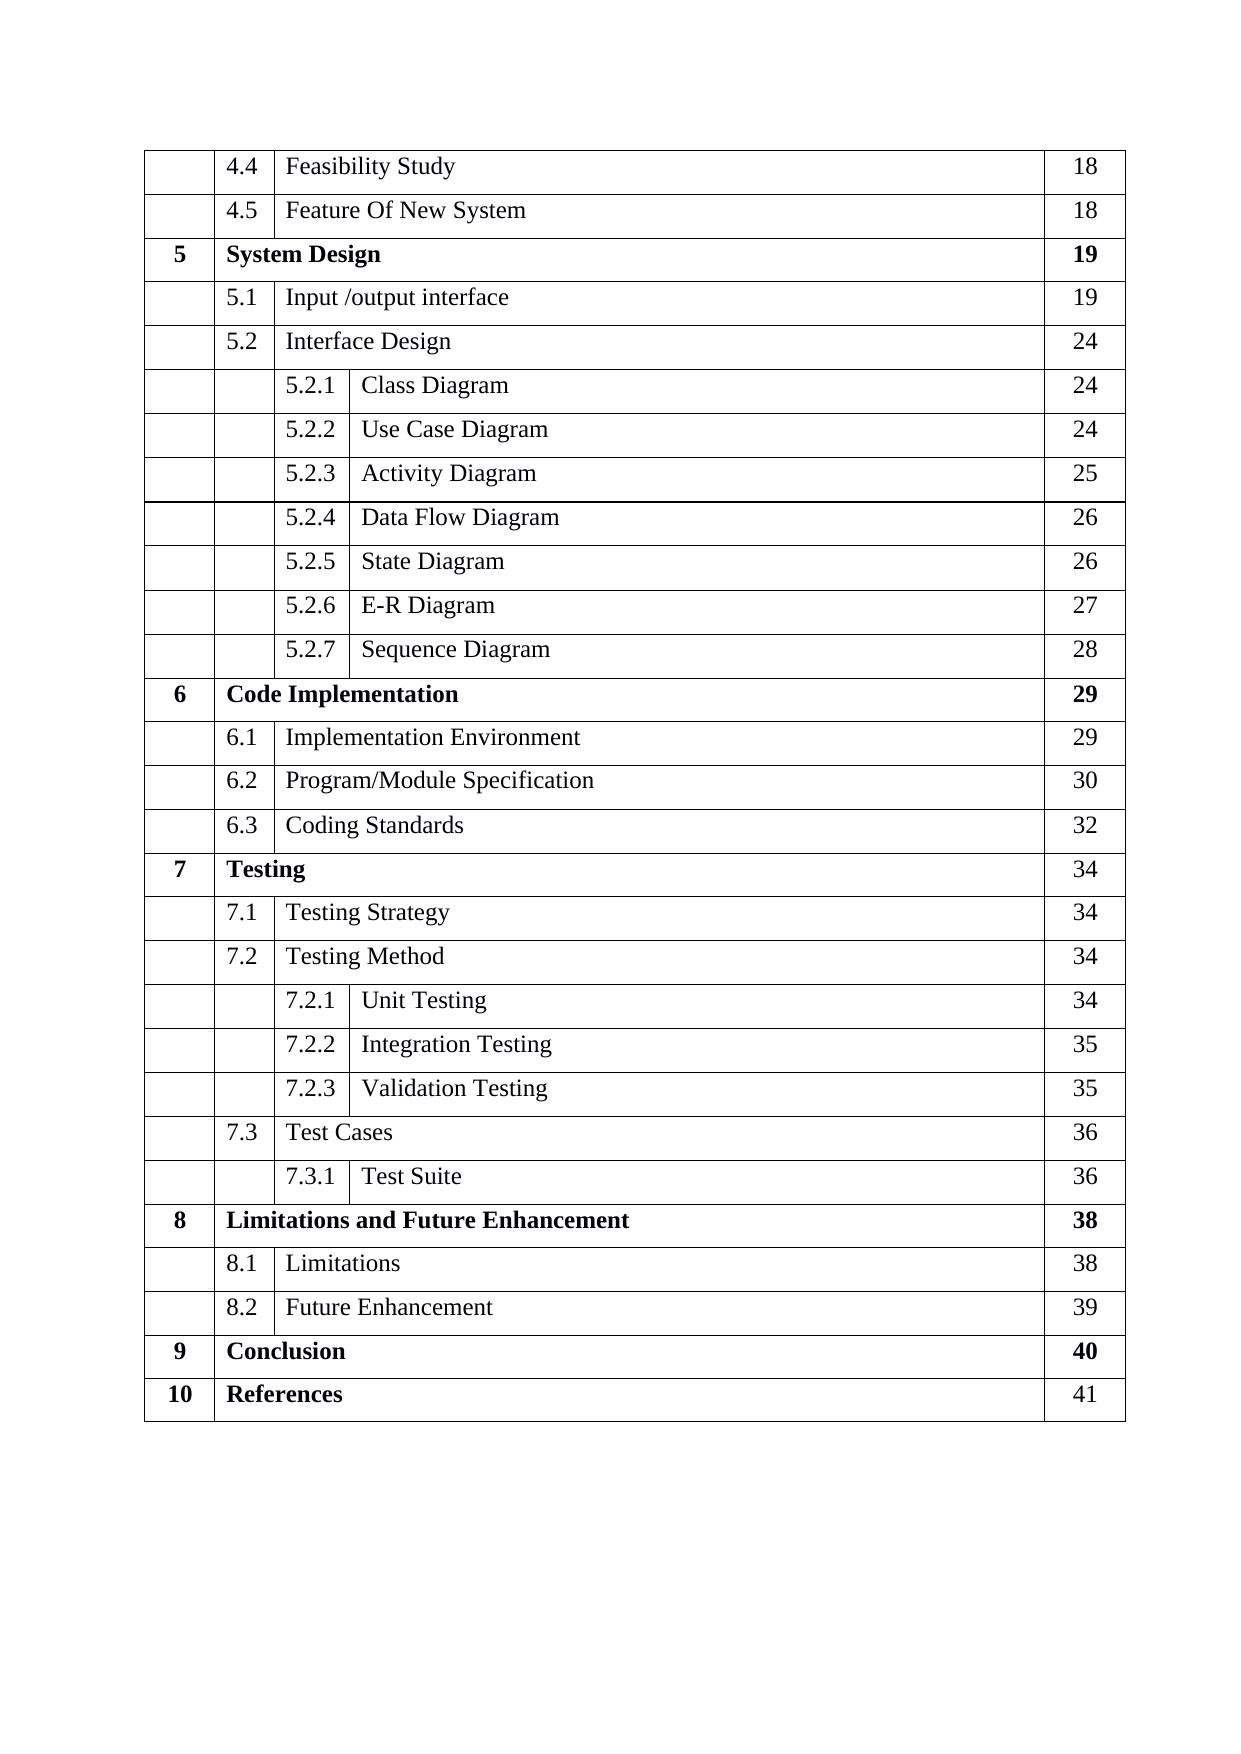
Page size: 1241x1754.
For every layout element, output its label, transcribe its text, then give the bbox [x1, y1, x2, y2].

table_cell 5.2.6 [275, 591, 349, 633]
table_cell Code Implementation [215, 679, 1044, 721]
table_cell 35 [1045, 1073, 1125, 1116]
table_cell [145, 1029, 214, 1072]
table_cell Feasibility Study [275, 151, 1044, 194]
table_cell 7.3 [215, 1117, 274, 1160]
table_cell [145, 722, 214, 764]
table_cell Test Cases [275, 1117, 1044, 1160]
table_cell 7 [145, 854, 214, 896]
table_cell [215, 546, 274, 589]
table_cell [145, 591, 214, 633]
table_cell Interface Design [275, 326, 1044, 369]
table_cell 24 [1045, 370, 1125, 413]
table_cell [145, 635, 214, 678]
table_cell Limitations [275, 1248, 1044, 1291]
table_cell 5.2.7 [275, 635, 349, 678]
table_cell [215, 370, 274, 413]
table_cell Testing [215, 854, 1044, 896]
table_cell [145, 1248, 214, 1291]
table_cell 29 [1045, 722, 1125, 764]
table_cell System Design [215, 239, 1044, 281]
table_cell [215, 1029, 274, 1072]
table_cell Testing Method [275, 941, 1044, 984]
table_cell 7.2.2 [275, 1029, 349, 1072]
table_cell 26 [1045, 503, 1125, 545]
table_cell 10 [145, 1379, 214, 1421]
table_cell Sequence Diagram [350, 635, 1044, 678]
table_cell 5.2.5 [275, 546, 349, 589]
table_cell 9 [145, 1336, 214, 1378]
table_cell [145, 897, 214, 940]
table_cell 34 [1045, 941, 1125, 984]
table_cell 36 [1045, 1161, 1125, 1204]
table_cell 36 [1045, 1117, 1125, 1160]
table_cell Implementation Environment [275, 722, 1044, 764]
table_cell 6.3 [215, 810, 274, 853]
table_cell [215, 635, 274, 678]
table_cell [145, 370, 214, 413]
table_cell 8.1 [215, 1248, 274, 1291]
table_cell [145, 1292, 214, 1335]
table_cell [145, 1073, 214, 1116]
table_cell 24 [1045, 326, 1125, 369]
table_cell 8 [145, 1205, 214, 1247]
table_cell Feature Of New System [275, 195, 1044, 238]
table_cell [145, 414, 214, 457]
table_cell Input /output interface [275, 282, 1044, 325]
table_cell Use Case Diagram [350, 414, 1044, 457]
table_cell [215, 1161, 274, 1204]
table_cell 28 [1045, 635, 1125, 678]
table_cell [145, 151, 214, 194]
table_cell 7.2.3 [275, 1073, 349, 1116]
table_cell [145, 985, 214, 1028]
table_cell 34 [1045, 985, 1125, 1028]
table_cell [215, 591, 274, 633]
table_cell 34 [1045, 854, 1125, 896]
table_cell 19 [1045, 282, 1125, 325]
table_cell 5.1 [215, 282, 274, 325]
table_cell [145, 546, 214, 589]
table_cell 7.1 [215, 897, 274, 940]
table_cell [145, 195, 214, 238]
table_cell 5.2.2 [275, 414, 349, 457]
table_cell Integration Testing [350, 1029, 1044, 1072]
table_cell 38 [1045, 1205, 1125, 1247]
table_cell 4.5 [215, 195, 274, 238]
table_cell 40 [1045, 1336, 1125, 1378]
table_cell 18 [1045, 195, 1125, 238]
table_cell 38 [1045, 1248, 1125, 1291]
table_cell Limitations and Future Enhancement [215, 1205, 1044, 1247]
table_cell Program/Module Specification [275, 766, 1044, 809]
table_cell 5.2.4 [275, 503, 349, 545]
table_cell State Diagram [350, 546, 1044, 589]
table_cell 34 [1045, 897, 1125, 940]
table_cell Validation Testing [350, 1073, 1044, 1116]
table_cell 7.2 [215, 941, 274, 984]
table_cell 27 [1045, 591, 1125, 633]
table_cell [145, 766, 214, 809]
table_cell Class Diagram [350, 370, 1044, 413]
table_cell [215, 414, 274, 457]
table_cell 35 [1045, 1029, 1125, 1072]
table_cell Test Suite [350, 1161, 1044, 1204]
table_cell 5.2.3 [275, 458, 349, 501]
table_cell Conclusion [215, 1336, 1044, 1378]
table_cell 26 [1045, 546, 1125, 589]
table_cell 7.3.1 [275, 1161, 349, 1204]
table_cell [145, 1117, 214, 1160]
table_cell [215, 458, 274, 501]
table_cell [145, 458, 214, 501]
table_cell [215, 503, 274, 545]
table_cell E-R Diagram [350, 591, 1044, 633]
table_cell Testing Strategy [275, 897, 1044, 940]
table_cell Activity Diagram [350, 458, 1044, 501]
table_cell Future Enhancement [275, 1292, 1044, 1335]
table_cell 5.2 [215, 326, 274, 369]
table_cell [145, 326, 214, 369]
table_cell [145, 810, 214, 853]
table_cell [145, 1161, 214, 1204]
table_cell [215, 1073, 274, 1116]
table_cell 41 [1045, 1379, 1125, 1421]
table_cell 19 [1045, 239, 1125, 281]
table_cell Coding Standards [275, 810, 1044, 853]
table_cell 8.2 [215, 1292, 274, 1335]
table_cell 18 [1045, 151, 1125, 194]
table_cell Unit Testing [350, 985, 1044, 1028]
table_cell 29 [1045, 679, 1125, 721]
table_cell [145, 941, 214, 984]
table_cell 30 [1045, 766, 1125, 809]
table_cell 24 [1045, 414, 1125, 457]
table_cell Data Flow Diagram [350, 503, 1044, 545]
table_cell [145, 282, 214, 325]
table_cell 5 [145, 239, 214, 281]
table_cell 7.2.1 [275, 985, 349, 1028]
table_cell 32 [1045, 810, 1125, 853]
table_cell [215, 985, 274, 1028]
table_cell 39 [1045, 1292, 1125, 1335]
table_cell 6.2 [215, 766, 274, 809]
table_cell 25 [1045, 458, 1125, 501]
table_cell 4.4 [215, 151, 274, 194]
table_cell 6.1 [215, 722, 274, 764]
table_cell 5.2.1 [275, 370, 349, 413]
table_cell 6 [145, 679, 214, 721]
table_cell [145, 503, 214, 545]
table_cell References [215, 1379, 1044, 1421]
